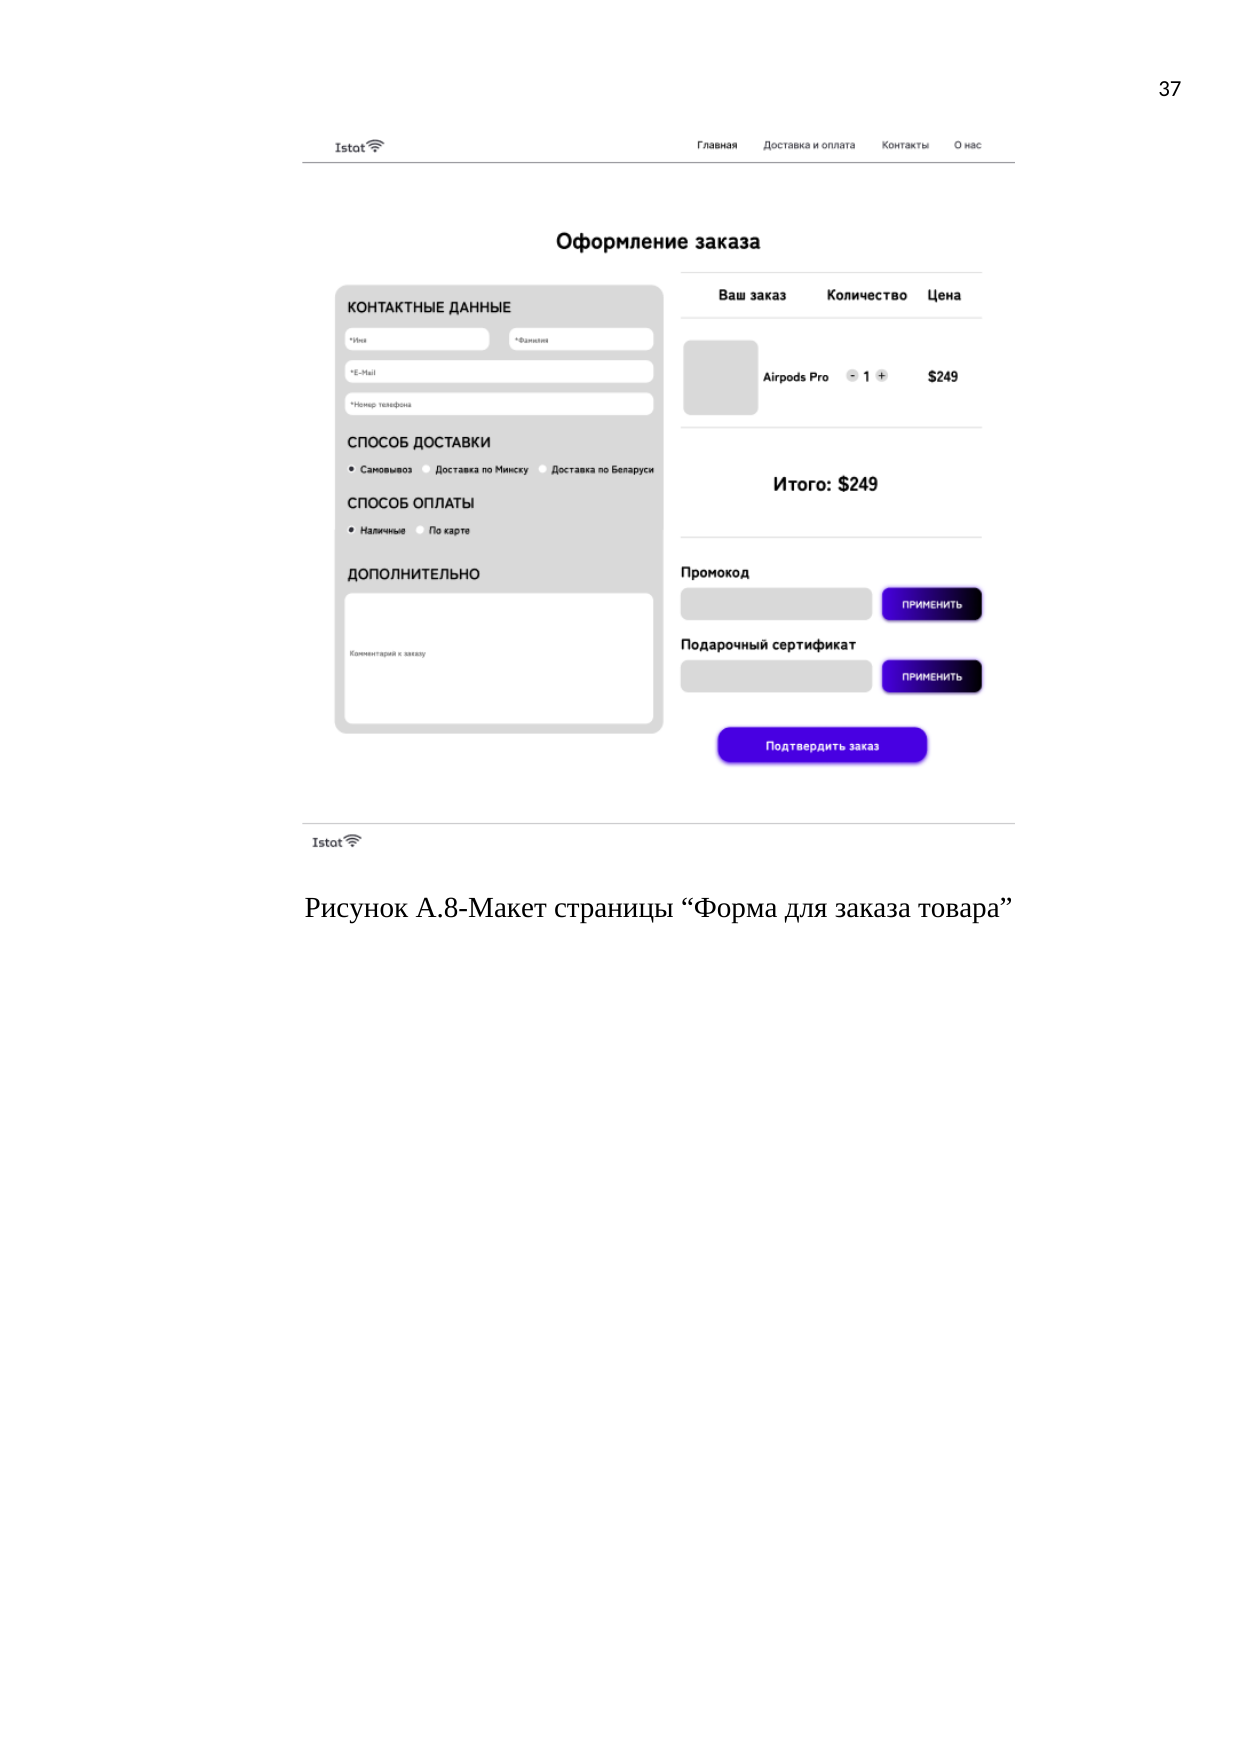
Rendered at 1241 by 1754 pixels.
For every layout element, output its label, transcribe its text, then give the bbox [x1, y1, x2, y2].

picture [302, 130, 1015, 862]
text Рисунок А.8-Макет страницы “Форма для заказа товара” [136, 891, 1181, 924]
